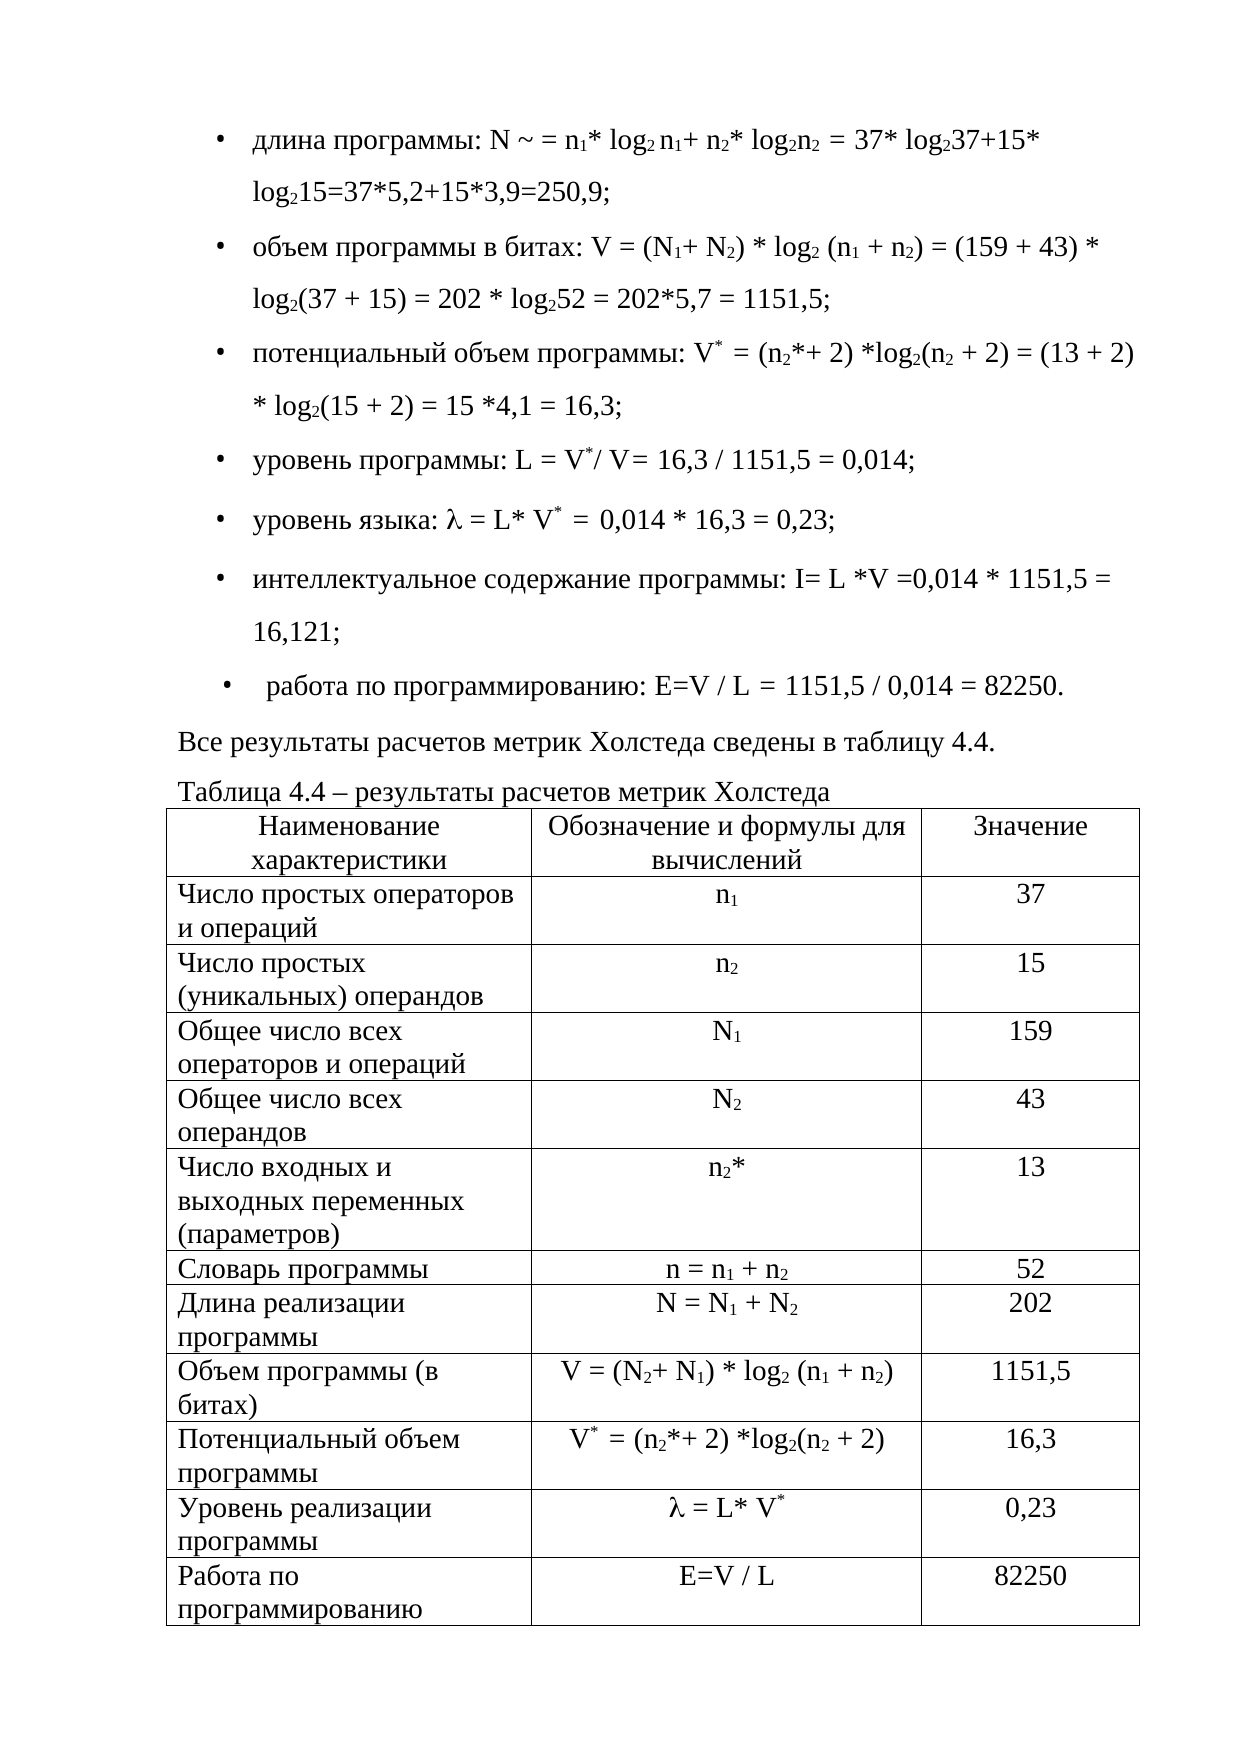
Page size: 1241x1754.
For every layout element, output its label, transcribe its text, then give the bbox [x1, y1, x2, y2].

table_cell Работа по программированию [167, 1558, 531, 1625]
table_header Наименование характеристики [167, 809, 531, 876]
table_cell Длина реализации программы [167, 1285, 531, 1352]
table_cell E=V / L [532, 1558, 921, 1625]
table_cell Словарь программы [167, 1251, 531, 1284]
table_cell 52 [922, 1251, 1139, 1284]
table_cell V* = (n2*+ 2) *log2(n2 + 2) [532, 1422, 921, 1489]
table_cell n2* [532, 1149, 921, 1250]
table_cell n1 [532, 877, 921, 944]
table_cell 37 [922, 877, 1139, 944]
table_cell 202 [922, 1285, 1139, 1352]
table_cell N = N1 + N2 [532, 1285, 921, 1352]
table_cell Потенциальный объем программы [167, 1422, 531, 1489]
table_cell Уровень реализации программы [167, 1490, 531, 1557]
list уровень языка: = L* V* = 0,014 * 16,3 = 0,23; [215, 498, 1152, 538]
table_cell 16,3 [922, 1422, 1139, 1489]
table_cell = L* V* [532, 1490, 921, 1557]
table_cell 43 [922, 1081, 1139, 1148]
table_cell 82250 [922, 1558, 1139, 1625]
table_cell Общее число всех операндов [167, 1081, 531, 1148]
text Таблица 4.4 – результаты расчетов метрик Холстеда [177, 774, 1152, 807]
table_cell V = (N2+ N1) * log2 (n1 + n2) [532, 1354, 921, 1421]
table_cell N1 [532, 1013, 921, 1080]
list уровень программы: L = V*/ V= 16,3 / 1151,5 = 0,014; [215, 438, 1152, 478]
list работа по программированию: E=V / L = 1151,5 / 0,014 = 82250. [177, 664, 1152, 704]
table_cell Объем программы (в битах) [167, 1354, 531, 1421]
table_cell 15 [922, 945, 1139, 1012]
table_cell n2 [532, 945, 921, 1012]
list длина программы: N ~ = n1* log2 n1+ n2* log2n2 = 37* log237+15* log215=37*5,2+15*3,9=250,9; [215, 118, 1152, 208]
table_cell Общее число всех операторов и операций [167, 1013, 531, 1080]
table_cell 159 [922, 1013, 1139, 1080]
text Все результаты расчетов метрик Холстеда сведены в таблицу 4.4. [177, 724, 1152, 757]
table_cell N2 [532, 1081, 921, 1148]
table_cell Число простых операторов и операций [167, 877, 531, 944]
table_cell Число простых (уникальных) операндов [167, 945, 531, 1012]
table_cell n = n1 + n2 [532, 1251, 921, 1284]
table_cell Число входных и выходных переменных (параметров) [167, 1149, 531, 1250]
list интеллектуальное содержание программы: I= L *V =0,014 * 1151,5 = 16,121; [215, 557, 1152, 647]
table_cell 0,23 [922, 1490, 1139, 1557]
list объем программы в битах: V = (N1+ N2) * log2 (n1 + n2) = (159 + 43) * log2(37 + 15) = 202 * log252 = 202*5,7 = 1151,5; [215, 225, 1152, 315]
table_header Обозначение и формулы для вычислений [532, 809, 921, 876]
list потенциальный объем программы: V* = (n2*+ 2) *log2(n2 + 2) = (13 + 2) * log2(15 + 2) = 15 *4,1 = 16,3; [215, 332, 1152, 422]
table_cell 13 [922, 1149, 1139, 1250]
table_cell 1151,5 [922, 1354, 1139, 1421]
table_header Значение [922, 809, 1139, 876]
